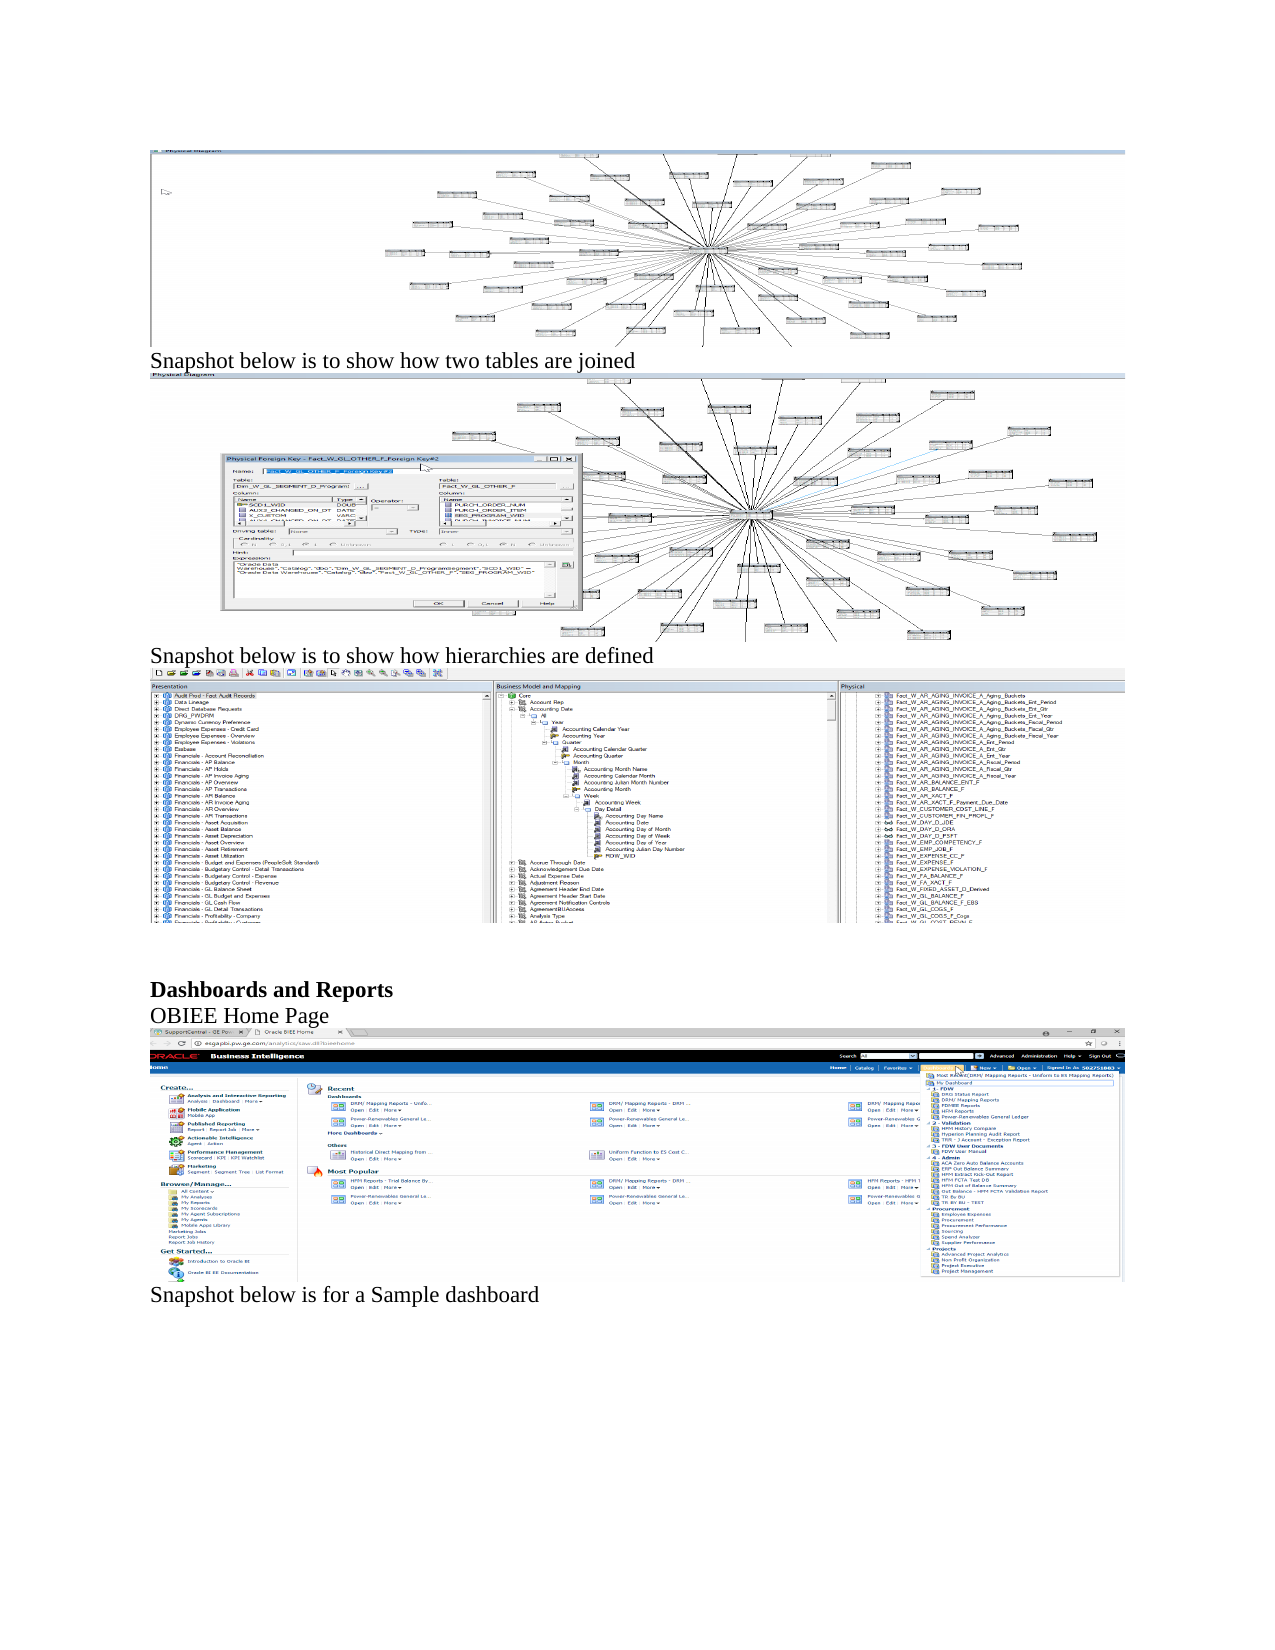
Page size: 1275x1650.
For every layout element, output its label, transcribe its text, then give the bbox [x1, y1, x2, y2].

picture [150, 373, 1125, 642]
text Dashboards and Reports [150, 976, 1050, 1002]
text Snapshot below is to show how two tables are joined [150, 347, 1050, 373]
text OBIEE Home Page [150, 1002, 1050, 1028]
text Snapshot below is for a Sample dashboard [150, 1282, 1050, 1308]
picture [150, 150, 1125, 347]
picture [150, 1028, 1125, 1282]
text Snapshot below is to show how hierarchies are defined [150, 642, 1050, 668]
picture [150, 668, 1125, 923]
